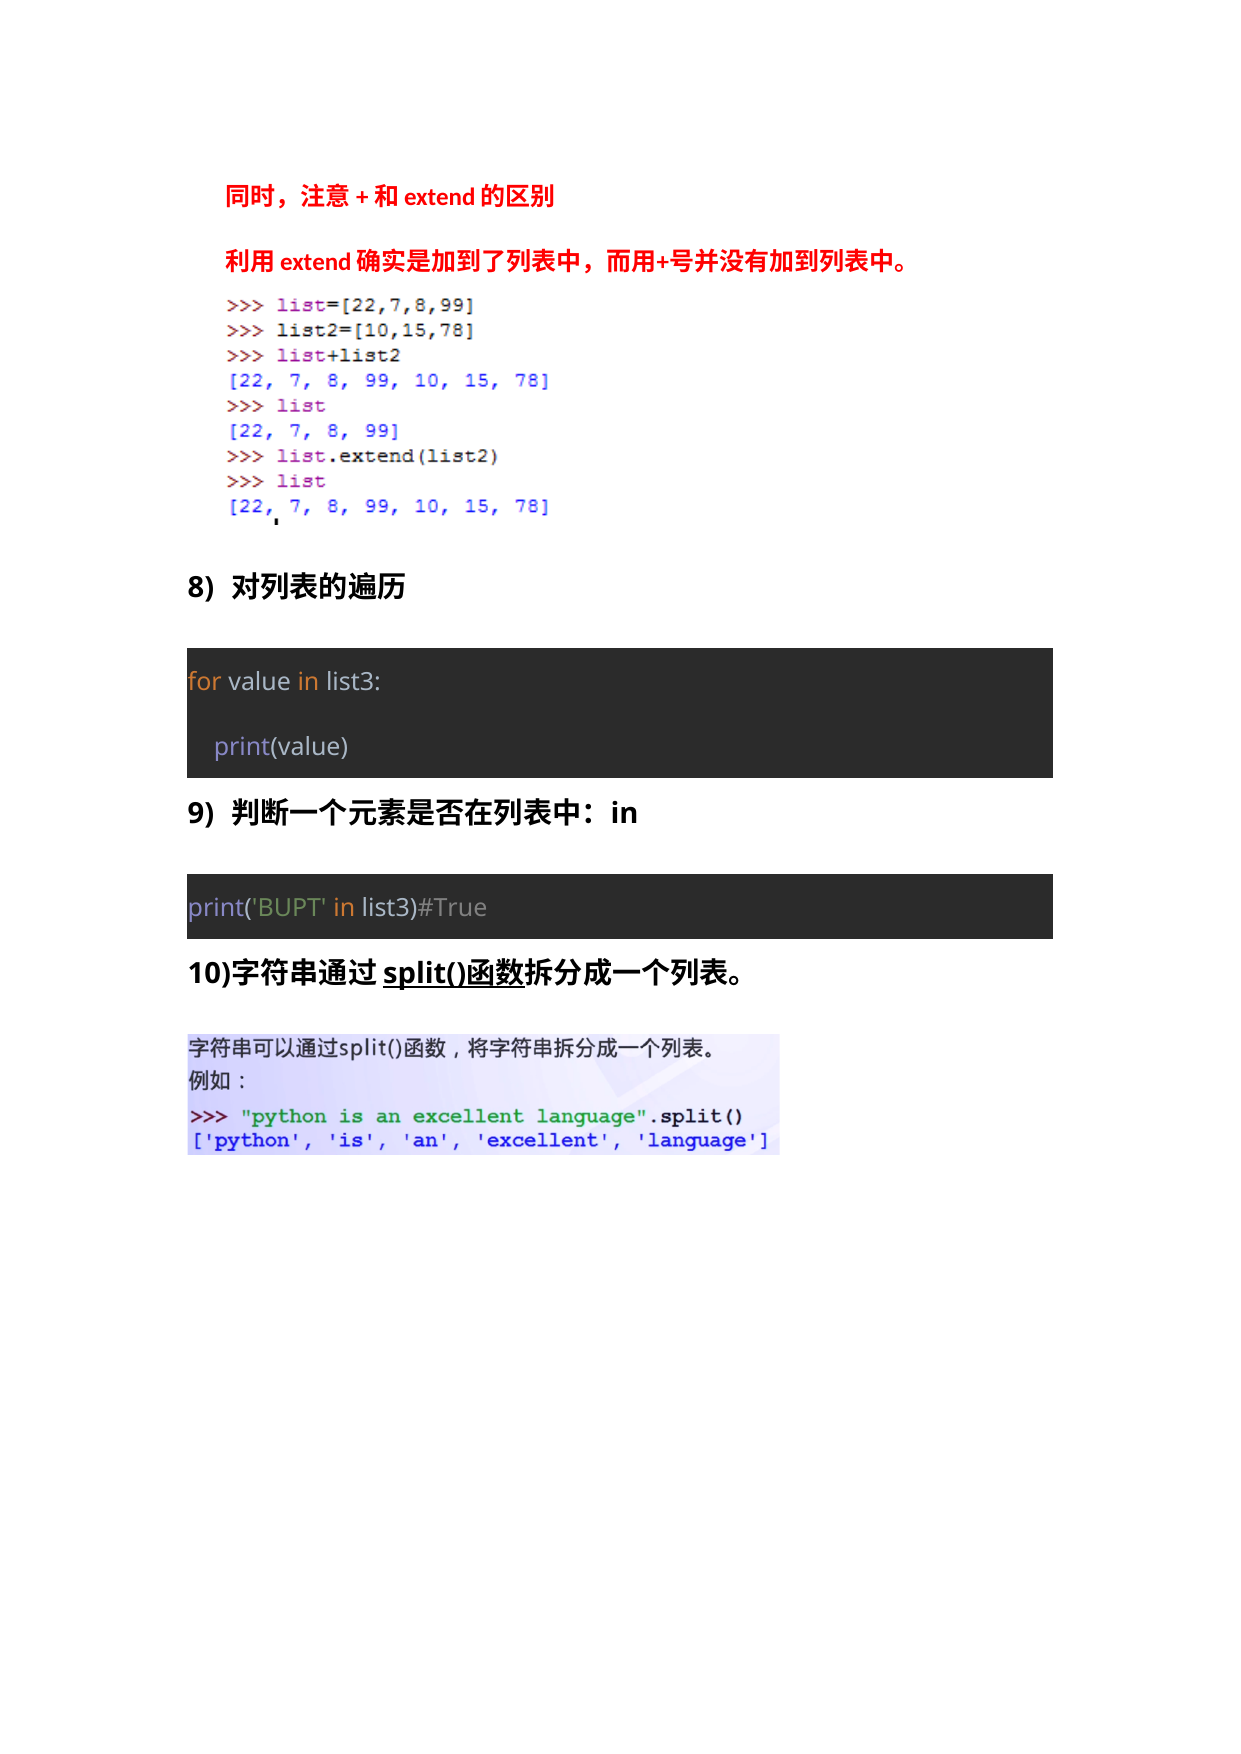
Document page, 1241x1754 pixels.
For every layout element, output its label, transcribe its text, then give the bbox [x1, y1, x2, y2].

picture [225, 292, 610, 525]
list 利用extend确实是加到了列表中，而用+号并没有加到列表中。 [225, 227, 1053, 292]
subtitle 字符串通过split()函数拆分成一个列表。 [187, 939, 1028, 1004]
picture [187, 1034, 780, 1155]
list 同时，注意 + 和extend的区别 [225, 162, 1053, 227]
subtitle 判断一个元素是否在列表中：in [187, 778, 1028, 843]
text print('BUPT' in list3)#True [187, 874, 1053, 939]
subtitle 对列表的遍历 [187, 552, 1028, 617]
text for value in list3: print(value) [187, 648, 1053, 778]
